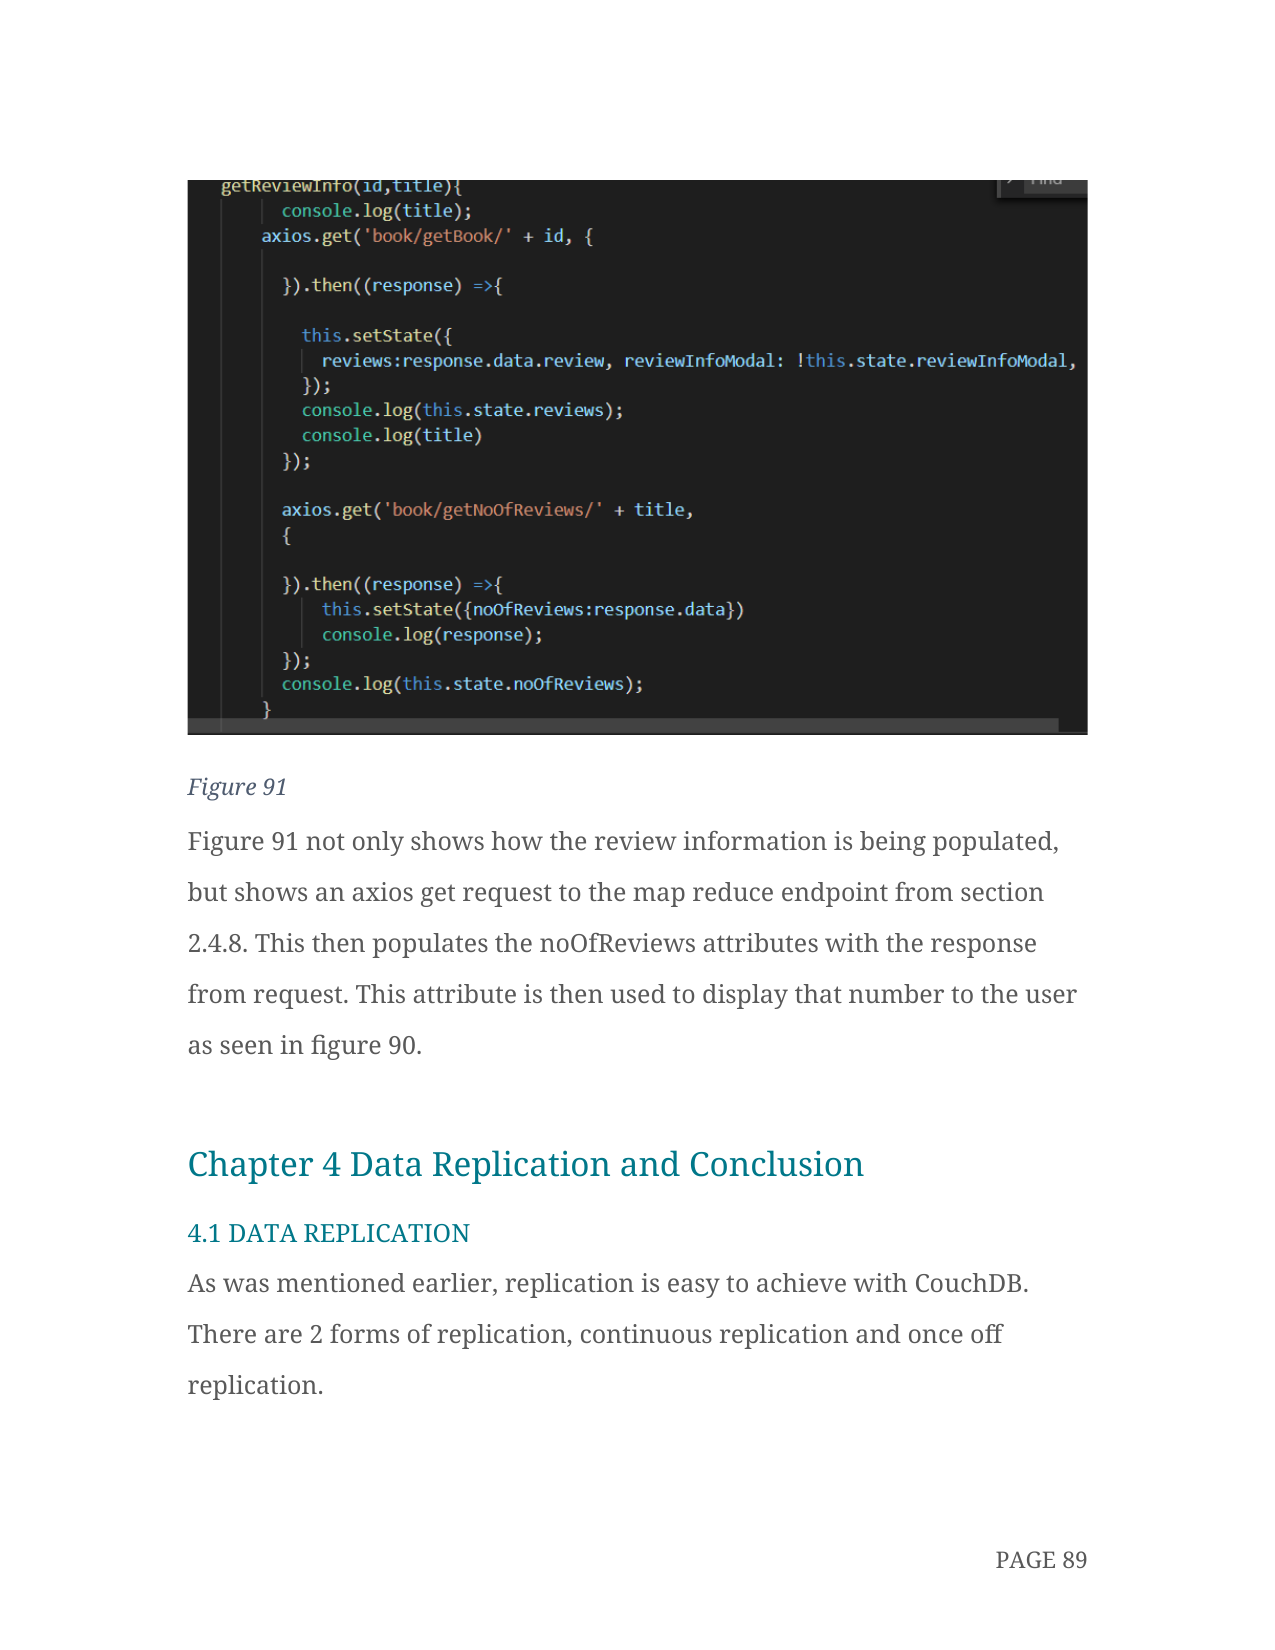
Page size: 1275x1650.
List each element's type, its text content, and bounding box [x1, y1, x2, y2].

subtitle 4.1 Data Replication [187, 1216, 1087, 1250]
picture [187, 180, 1088, 735]
text As was mentioned earlier, replication is easy to achieve with CouchDB. There are 2 forms of replication, continuous replication and once off replication. [187, 1266, 1087, 1402]
subtitle Chapter 4 Data Replication and Conclusion [187, 1141, 1087, 1186]
text Figure 91 not only shows how the review information is being populated, but shows an axios get request to the map reduce endpoint from section 2.4.8. This then populates the noOfReviews attributes with the response from request. This attribute is then used to display that number to the user as seen in figure 90. [187, 823, 1087, 1061]
